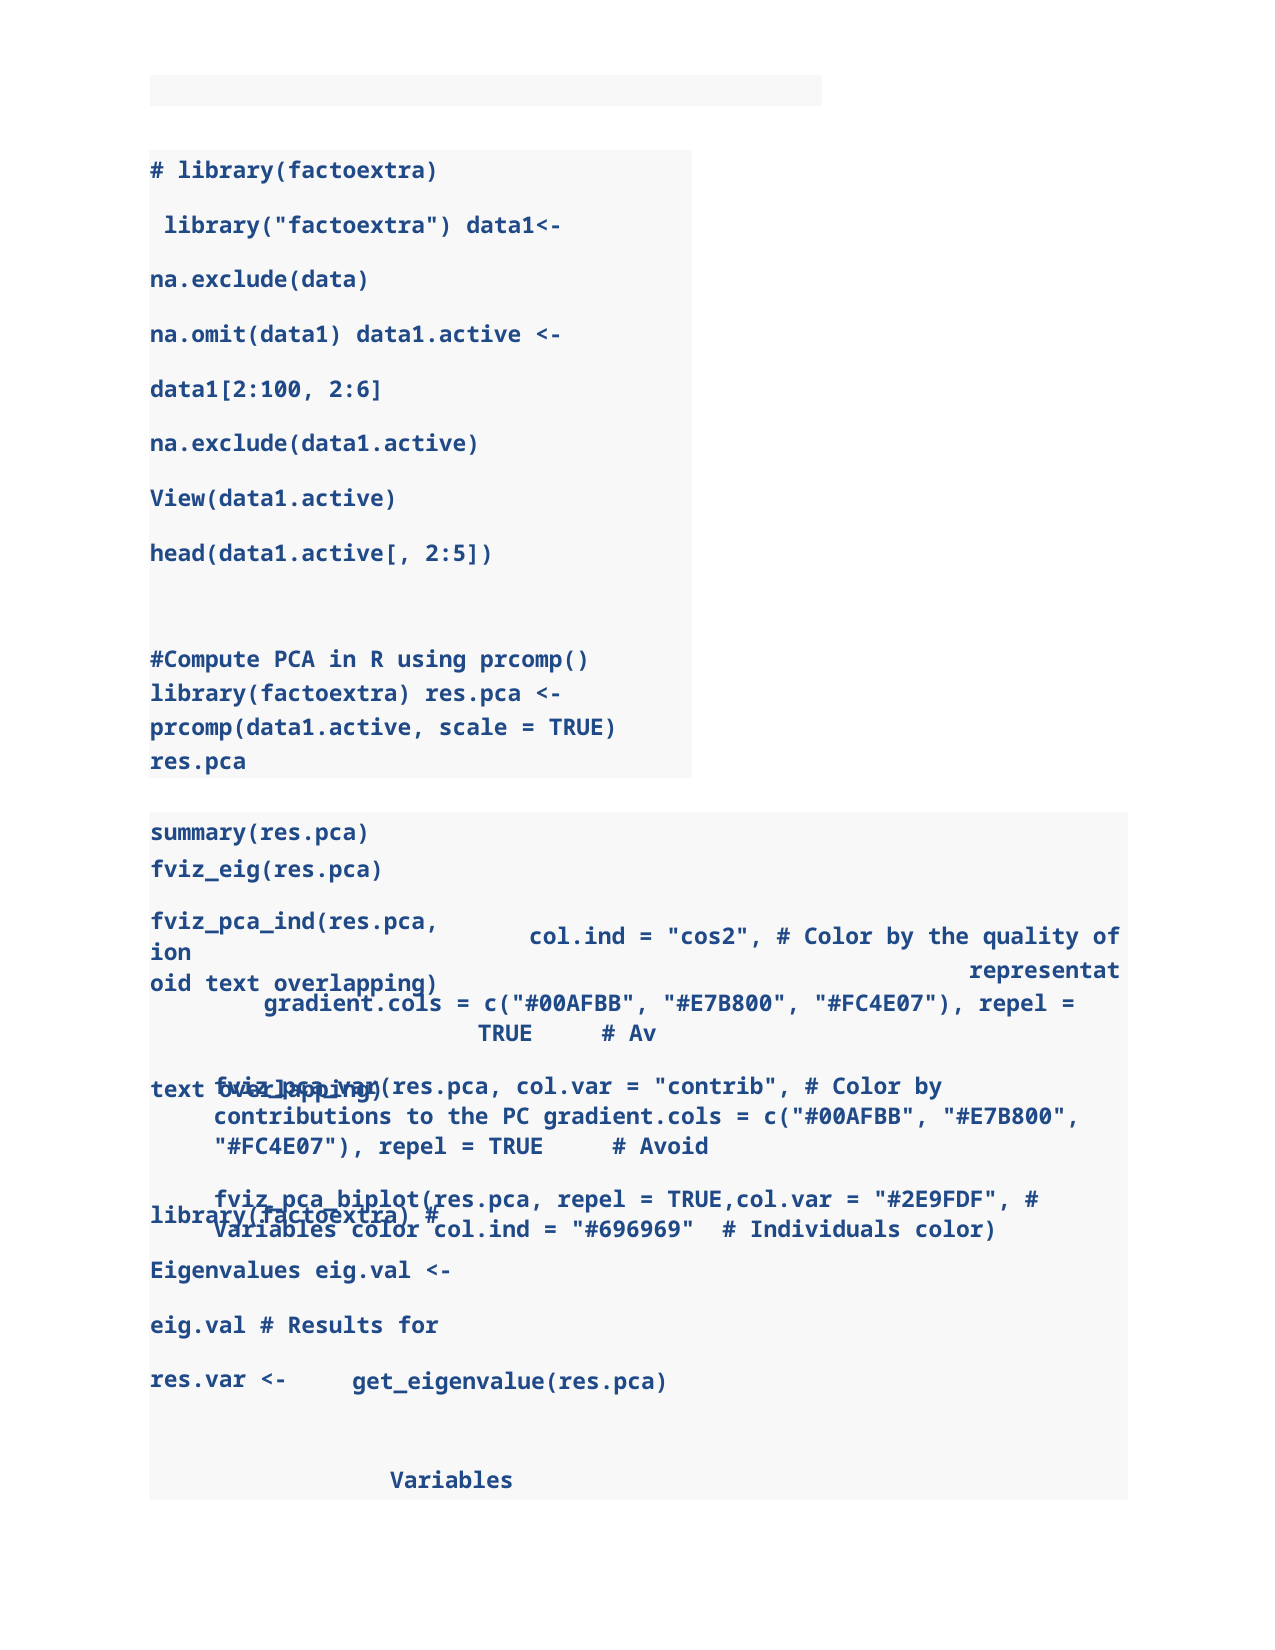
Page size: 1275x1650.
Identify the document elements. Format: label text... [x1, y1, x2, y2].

table_header summary(res.pca) [149, 812, 415, 849]
table_header col.ind = "cos2", # Color by the quality of representat gradient.cols = c("#00AFBB", "#E7B800", "#FC4E07"), repel = TRUE # Av fviz_pca_var(res.pca, col.var = "contrib", # Color by contributions to the PC gradient.cols = c("#00AFBB", "#E7B800", "#FC4E07"), repel = TRUE # Avoid fviz_pca_biplot(res.pca, repel = TRUE,col.var = "#2E9FDF", # Variables color col.ind = "#696969" # Individuals color) get_eigenvalue(res.pca) Variables get_pca_var(res.pca) res.var$coord # Coordinates res.var$contrib # Contributions to the PCs res.var$cos2 # Quality of representation ## title rating Lentil, Apple, and Turkey Wrap 2.500 ## 2 Boudin Blanc Terrine with Red Onion Confit 4.375 ## 3 Potato and Fennel Soup Hodge 3.750 ## 4 Mahi-Mahi in Tomato Olive Sauce 5.000 ## 5 Spinach Noodle Casserole 3.125 ## 6 The Best Blts 4.375 ## 7 Ham and Spring Vegetable Salad with Shallot Vinaigrette 4.375 Spicy-Sweet Kumquats 3.750 ## 9 Korean Marinated Beef 4.375 ## 10 Ham Persillade with Mustard Potato Salad and Mashed Peas 3.750 ## calories protein fat sodium X.cakeweek X.wasteless X22.minute.meals ## 1 426 30 7 559 0 0 0 ## 2 403 18 23 1439 0 0 0 ## 3 165 6 7 165 0 0 0 [415, 812, 1128, 1500]
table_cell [149, 150, 692, 778]
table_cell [149, 849, 415, 1500]
